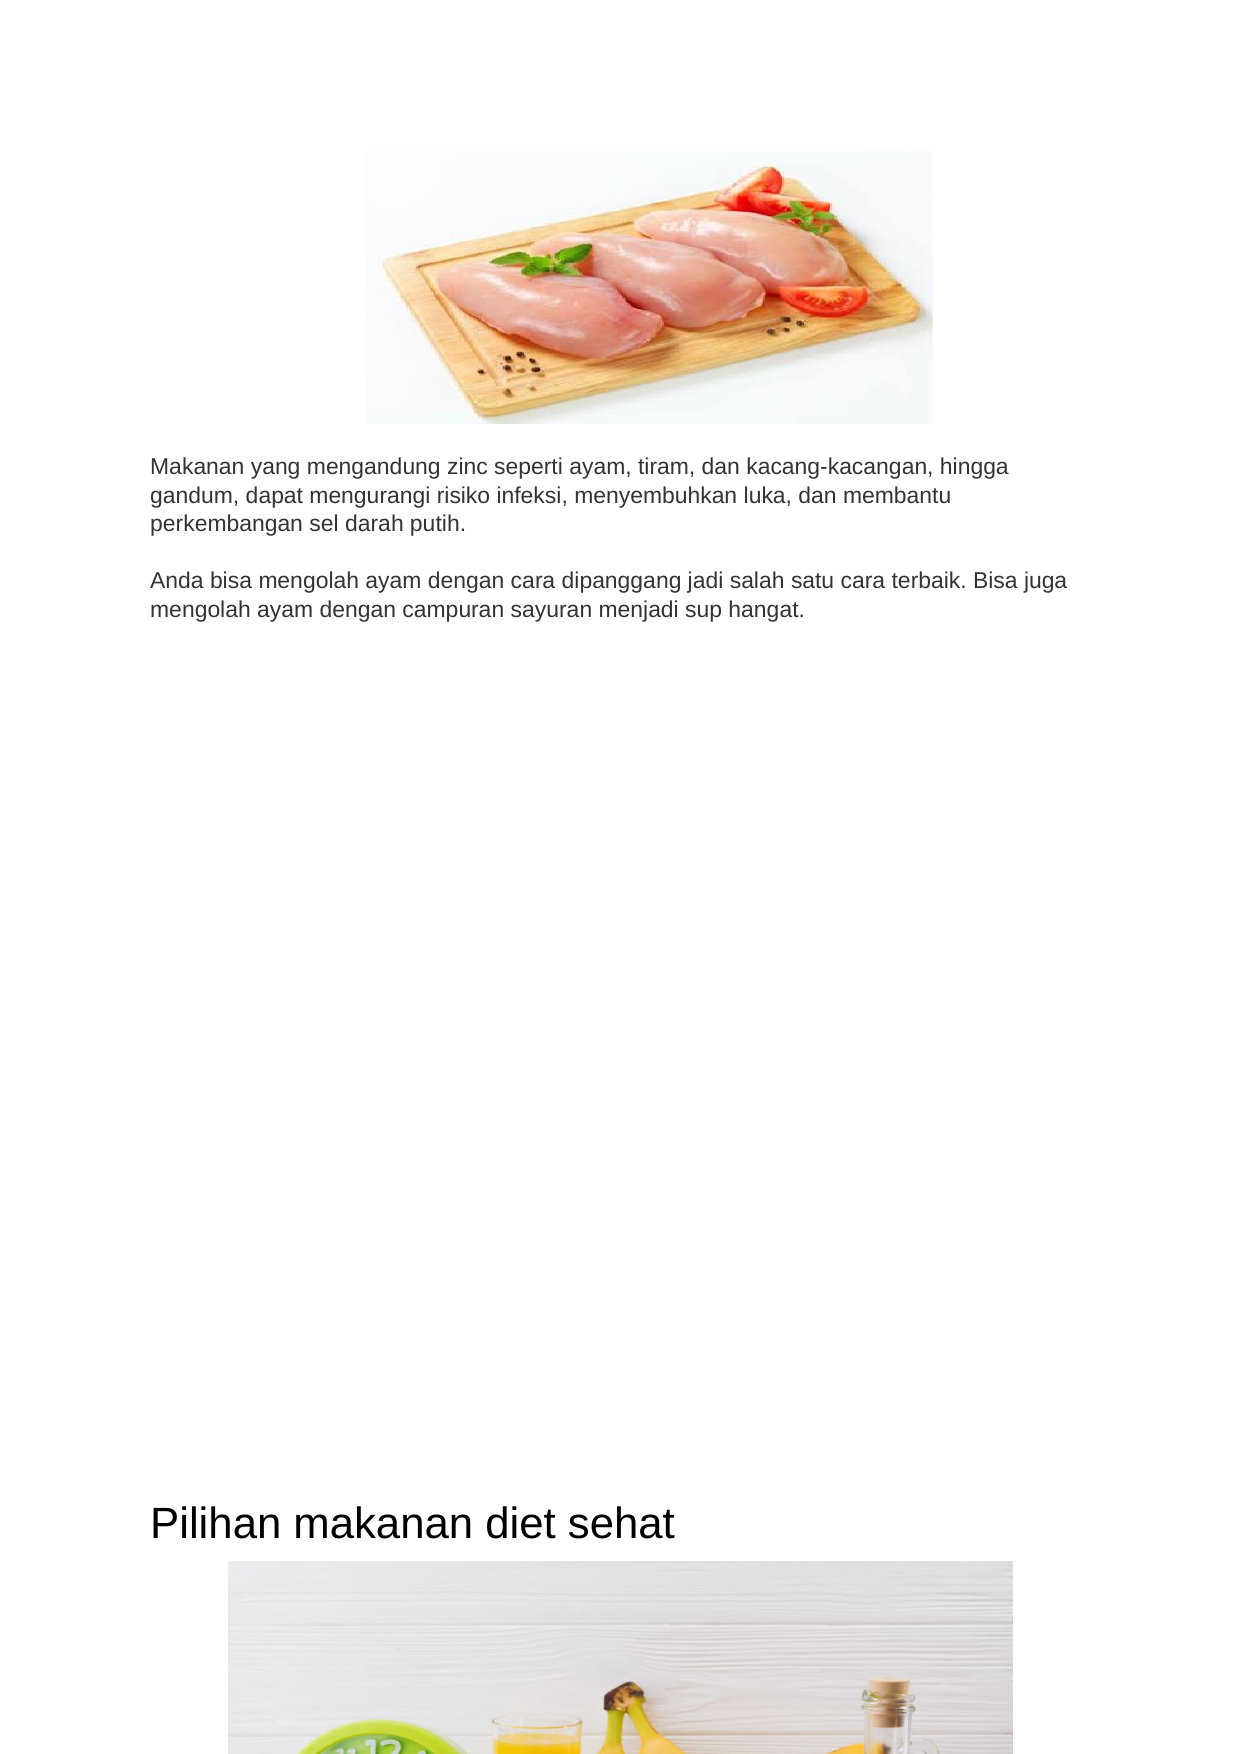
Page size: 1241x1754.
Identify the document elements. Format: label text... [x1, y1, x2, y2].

text Makanan yang mengandung zinc seperti ayam, tiram, dan kacang-kacangan, hingga gandum, dapat mengurangi risiko infeksi, menyembuhkan luka, dan membantu perkembangan sel darah putih. Anda bisa mengolah ayam dengan cara dipanggang jadi salah satu cara terbaik. Bisa juga mengolah ayam dengan campuran sayuran menjadi sup hangat. [150, 453, 1090, 622]
subtitle Pilihan makanan diet sehat [150, 1498, 1090, 1548]
picture [365, 151, 933, 424]
picture [228, 1561, 1013, 1754]
